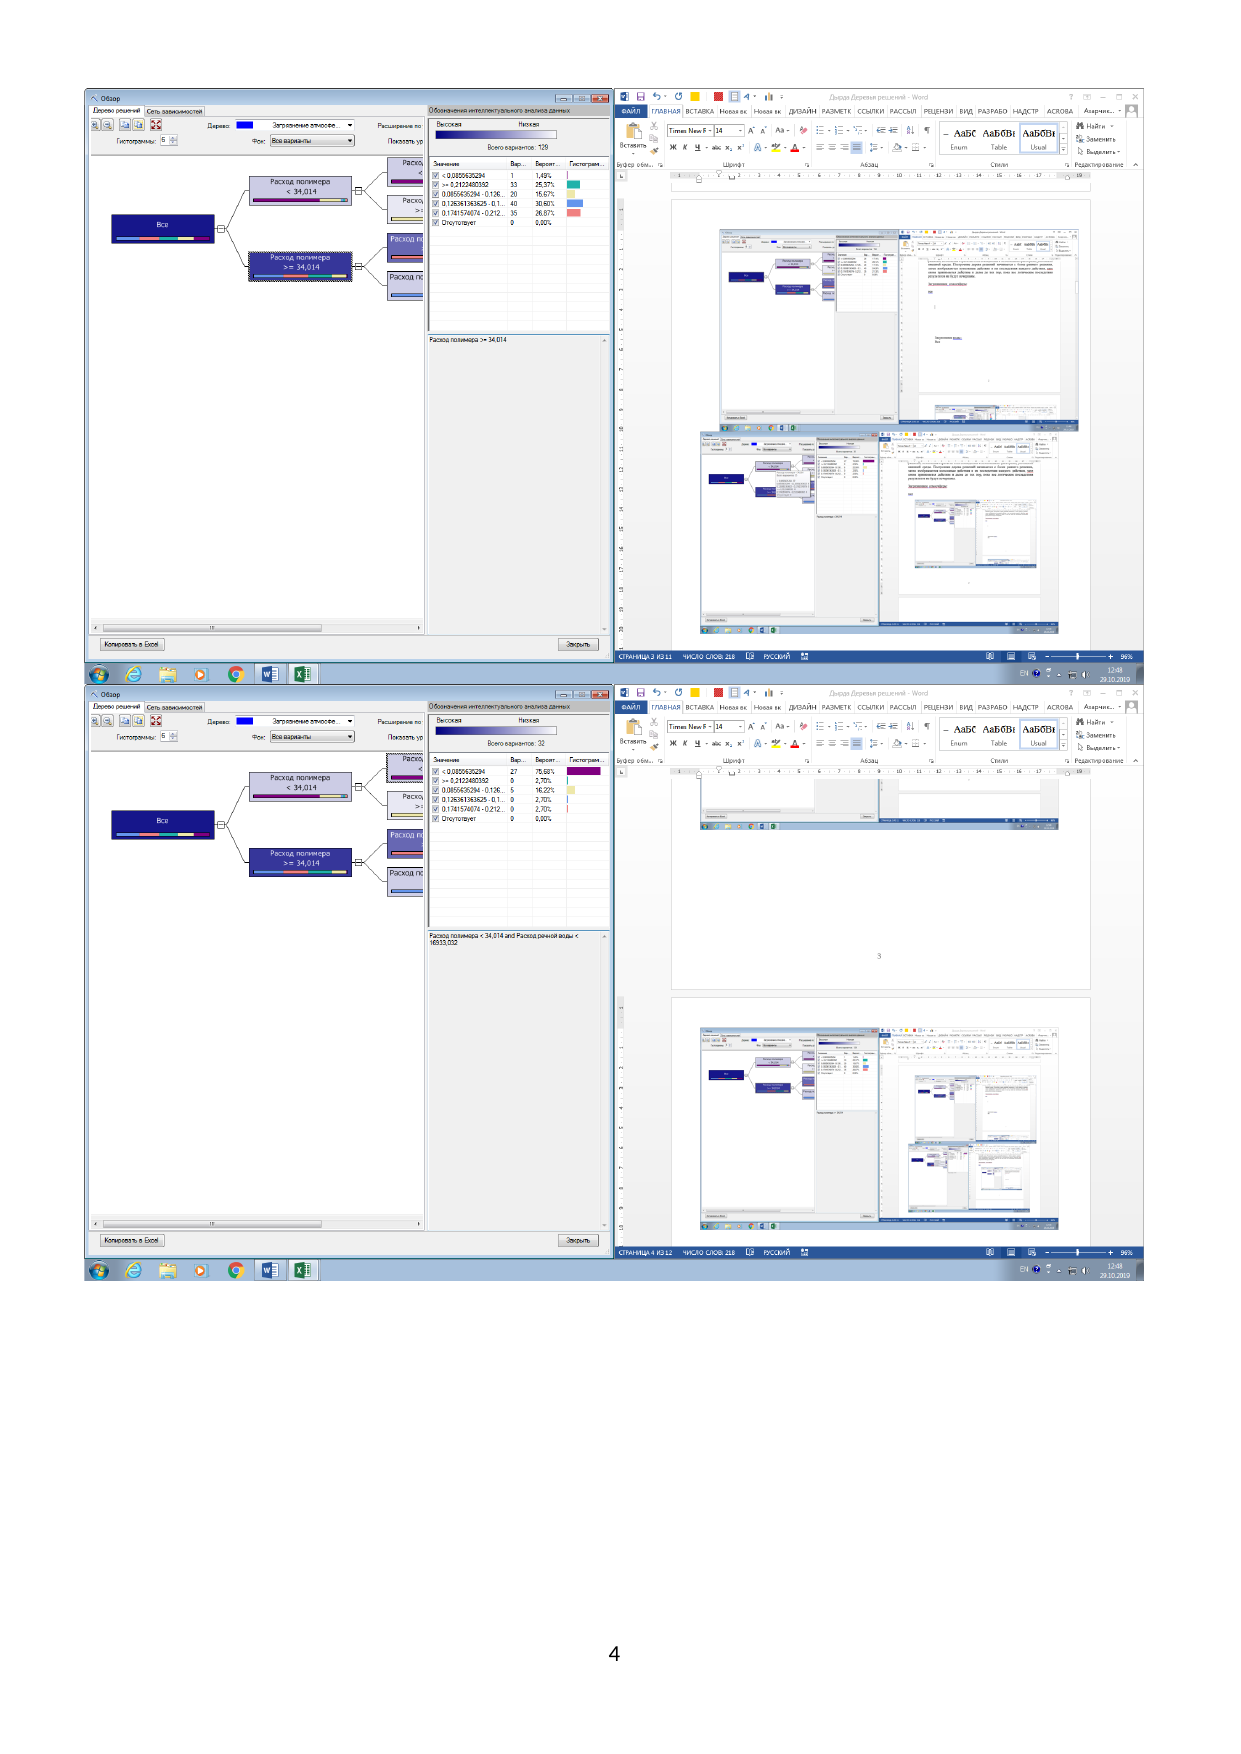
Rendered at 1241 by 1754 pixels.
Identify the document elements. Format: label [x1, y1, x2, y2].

picture [84, 88, 1144, 1281]
